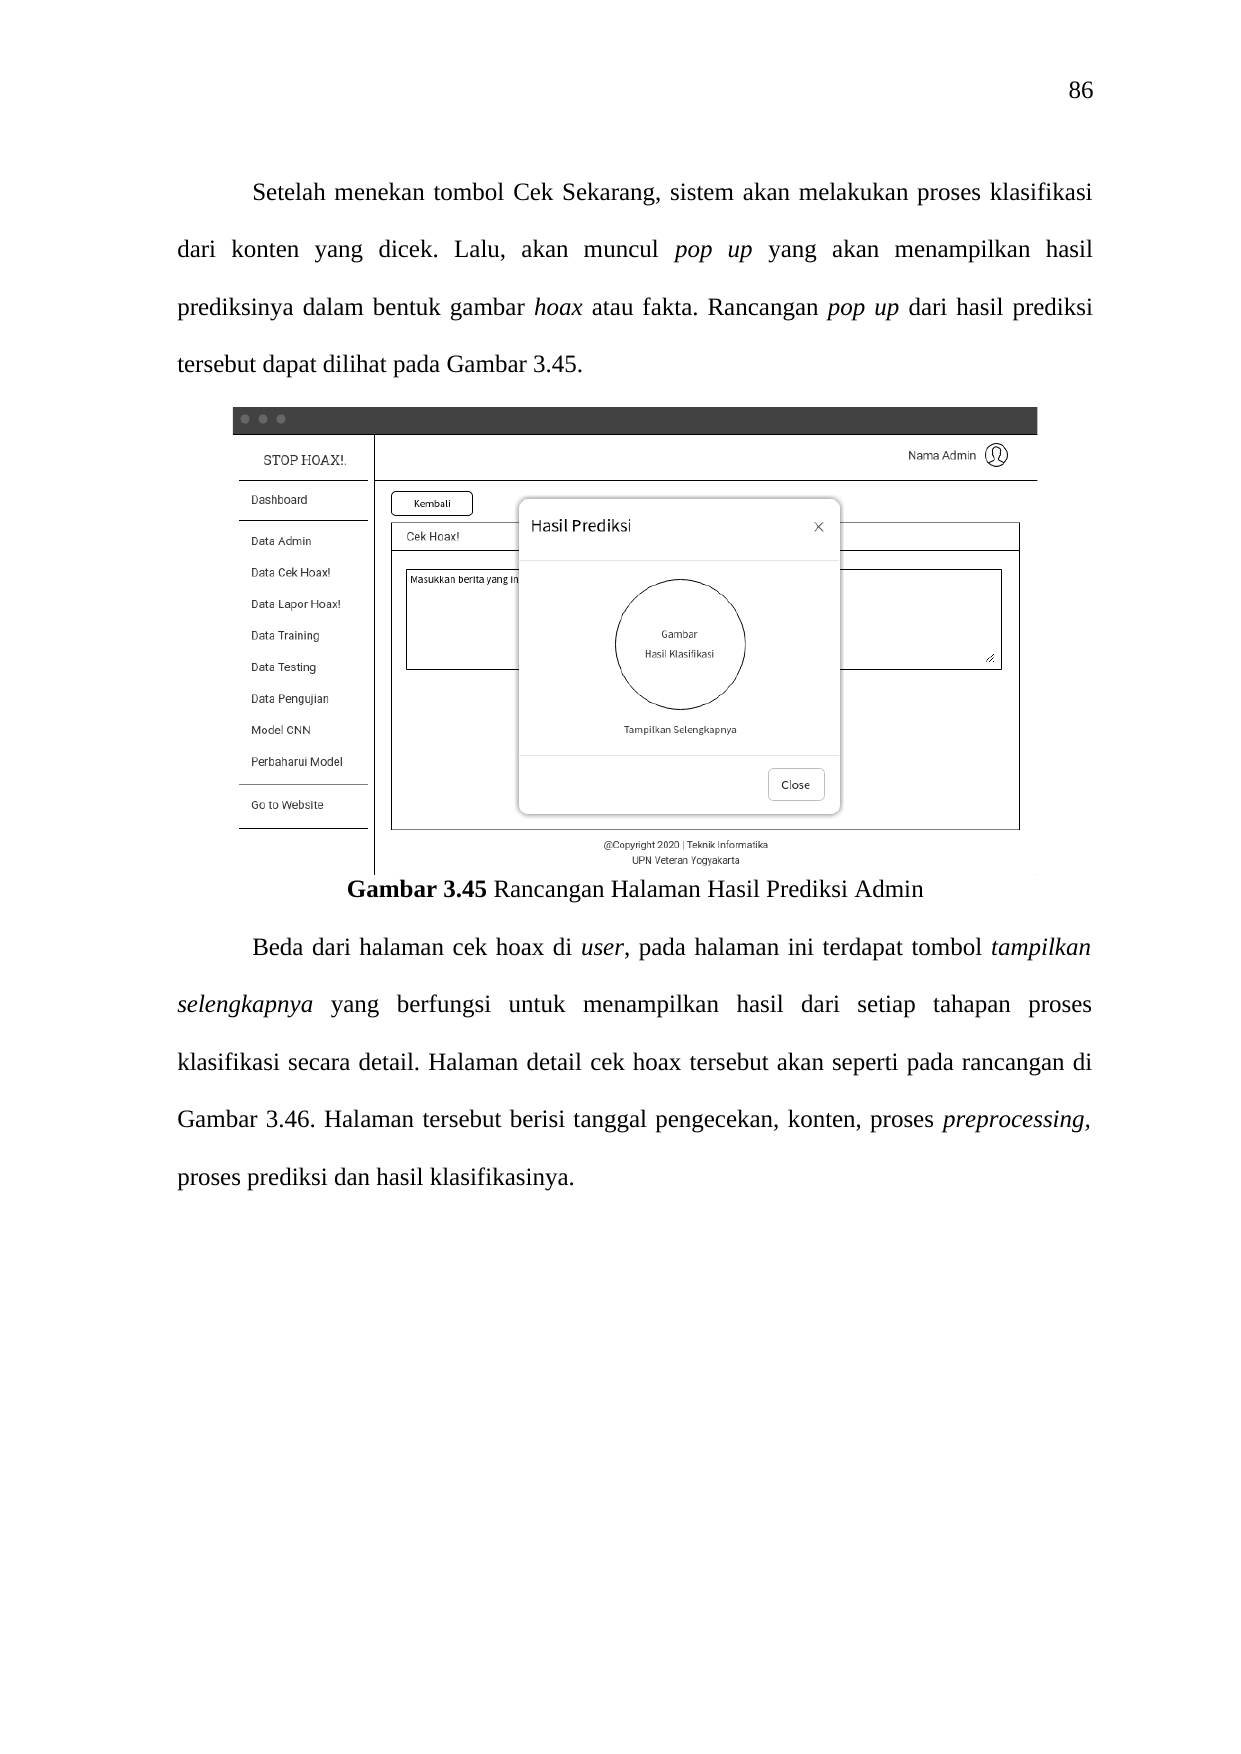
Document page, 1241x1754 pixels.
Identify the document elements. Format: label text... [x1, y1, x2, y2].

list Gambar 3.45 Rancangan Halaman Hasil Prediksi Admin [177, 874, 1093, 903]
list Beda dari halaman cek hoax di user, pada halaman ini terdapat tombol tampilkan selengkapnya yang berfungsi untuk menampilkan hasil dari setiap tahapan proses klasifikasi secara detail. Halaman detail cek hoax tersebut akan seperti pada rancangan di Gambar 3.46. Halaman tersebut berisi tanggal pengecekan, konten, proses preprocessing, proses prediksi dan hasil klasifikasinya. [177, 932, 1093, 1190]
picture [232, 407, 1038, 875]
list Setelah menekan tombol Cek Sekarang, sistem akan melakukan proses klasifikasi dari konten yang dicek. Lalu, akan muncul pop up yang akan menampilkan hasil prediksinya dalam bentuk gambar hoax atau fakta. Rancangan pop up dari hasil prediksi tersebut dapat dilihat pada Gambar 3.45. [177, 177, 1093, 378]
